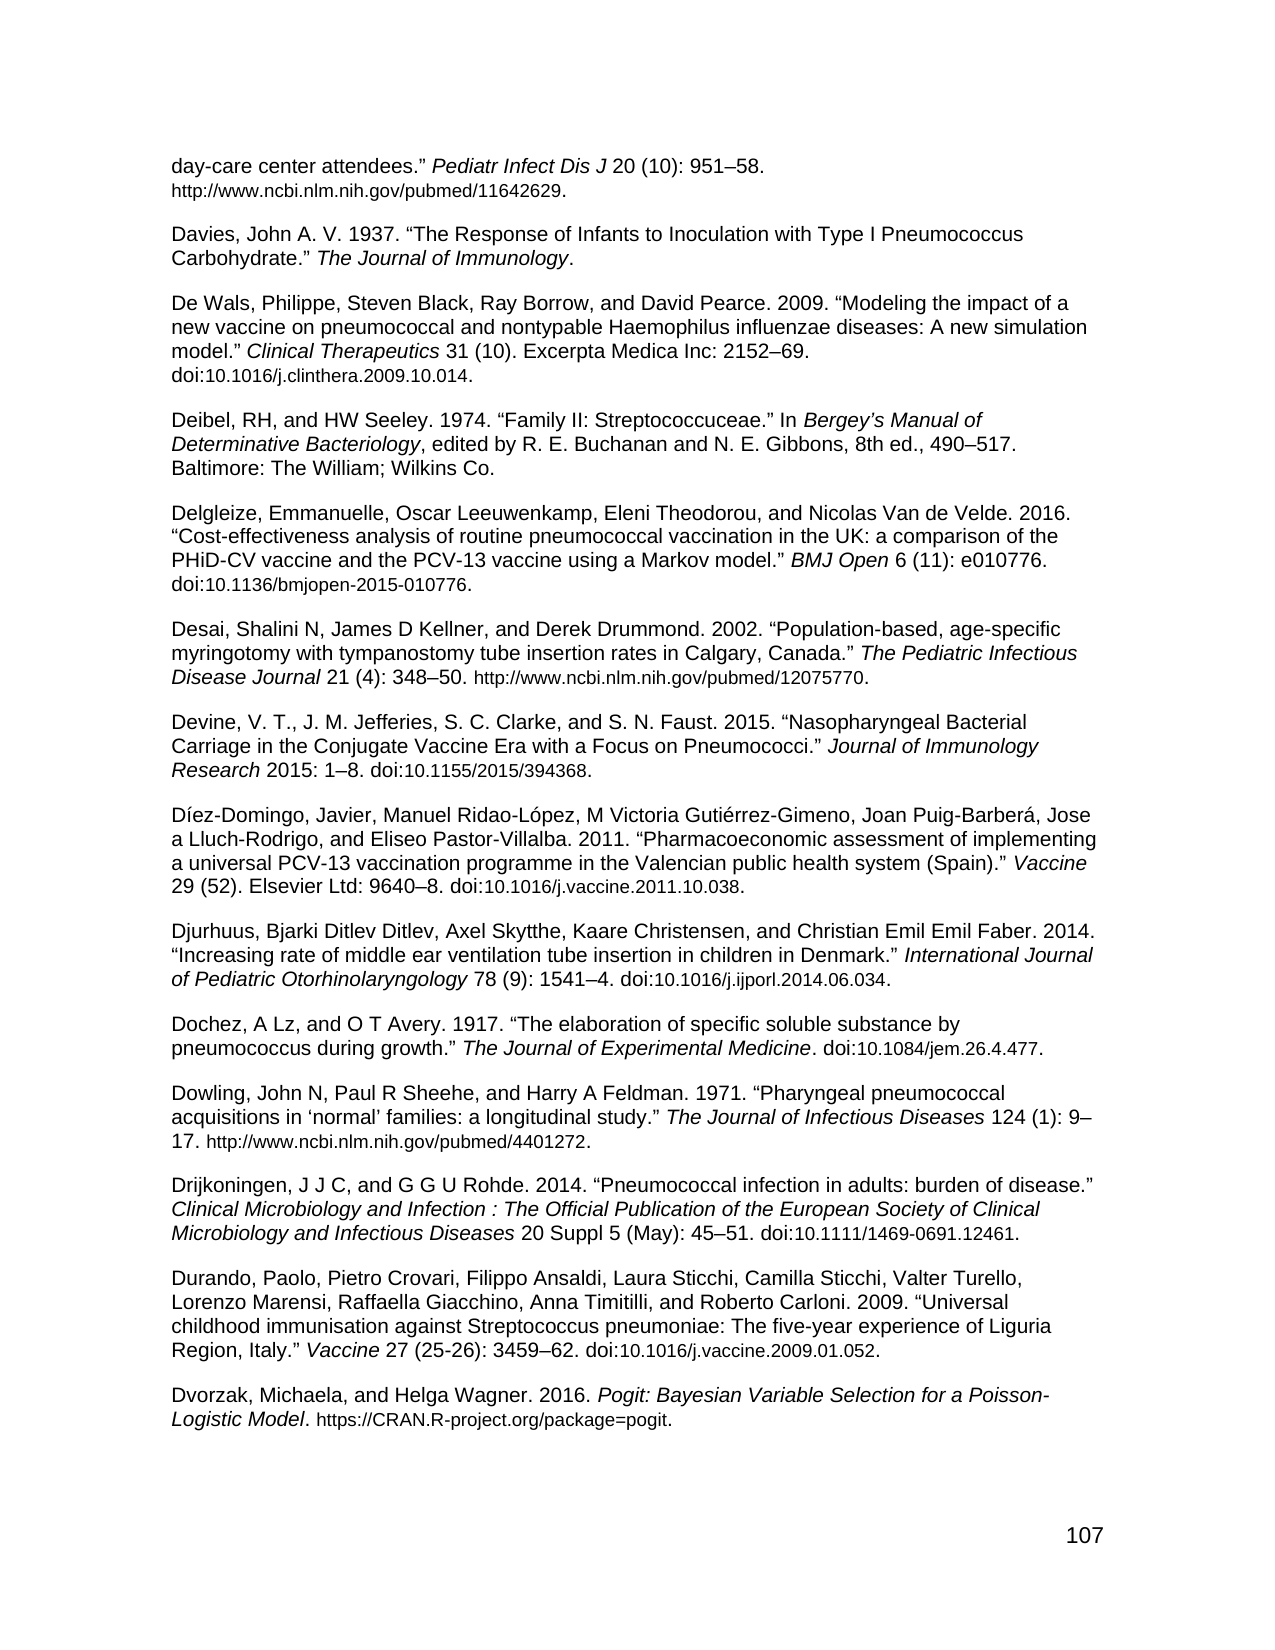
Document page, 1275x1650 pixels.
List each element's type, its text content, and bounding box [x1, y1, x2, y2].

text Dochez, A Lz, and O T Avery. 1917. “The elaboration of specific soluble substance by pneumococcus during growth.” The Journal of Experimental Medicine. doi:10.1084/jem.26.4.477. [171, 1012, 1104, 1060]
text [171, 153, 1104, 201]
text De Wals, Philippe, Steven Black, Ray Borrow, and David Pearce. 2009. “Modeling the impact of a new vaccine on pneumococcal and nontypable Haemophilus influenzae diseases: A new simulation model.” Clinical Therapeutics 31 (10). Excerpta Medica Inc: 2152–69. doi:10.1016/j.clinthera.2009.10.014. [171, 291, 1104, 387]
text Devine, V. T., J. M. Jefferies, S. C. Clarke, and S. N. Faust. 2015. “Nasopharyngeal Bacterial Carriage in the Conjugate Vaccine Era with a Focus on Pneumococci.” Journal of Immunology Research 2015: 1–8. doi:10.1155/2015/394368. [171, 710, 1104, 782]
text Delgleize, Emmanuelle, Oscar Leeuwenkamp, Eleni Theodorou, and Nicolas Van de Velde. 2016. “Cost-effectiveness analysis of routine pneumococcal vaccination in the UK: a comparison of the PHiD-CV vaccine and the PCV-13 vaccine using a Markov model.” BMJ Open 6 (11): e010776. doi:10.1136/bmjopen-2015-010776. [171, 500, 1104, 596]
text Desai, Shalini N, James D Kellner, and Derek Drummond. 2002. “Population-based, age-specific myringotomy with tympanostomy tube insertion rates in Calgary, Canada.” The Pediatric Infectious Disease Journal 21 (4): 348–50. http://www.ncbi.nlm.nih.gov/pubmed/12075770. [171, 617, 1104, 689]
text Díez-Domingo, Javier, Manuel Ridao-López, M Victoria Gutiérrez-Gimeno, Joan Puig-Barberá, Jose a Lluch-Rodrigo, and Eliseo Pastor-Villalba. 2011. “Pharmacoeconomic assessment of implementing a universal PCV-13 vaccination programme in the Valencian public health system (Spain).” Vaccine 29 (52). Elsevier Ltd: 9640–8. doi:10.1016/j.vaccine.2011.10.038. [171, 802, 1104, 898]
text Dvorzak, Michaela, and Helga Wagner. 2016. Pogit: Bayesian Variable Selection for a Poisson-Logistic Model. https://CRAN.R-project.org/package=pogit. [171, 1383, 1104, 1431]
text Dowling, John N, Paul R Sheehe, and Harry A Feldman. 1971. “Pharyngeal pneumococcal acquisitions in ‘normal’ families: a longitudinal study.” The Journal of Infectious Diseases 124 (1): 9–17. http://www.ncbi.nlm.nih.gov/pubmed/4401272. [171, 1081, 1104, 1152]
text Djurhuus, Bjarki Ditlev Ditlev, Axel Skytthe, Kaare Christensen, and Christian Emil Emil Faber. 2014. “Increasing rate of middle ear ventilation tube insertion in children in Denmark.” International Journal of Pediatric Otorhinolaryngology 78 (9): 1541–4. doi:10.1016/j.ijporl.2014.06.034. [171, 919, 1104, 991]
text Durando, Paolo, Pietro Crovari, Filippo Ansaldi, Laura Sticchi, Camilla Sticchi, Valter Turello, Lorenzo Marensi, Raffaella Giacchino, Anna Timitilli, and Roberto Carloni. 2009. “Universal childhood immunisation against Streptococcus pneumoniae: The five-year experience of Liguria Region, Italy.” Vaccine 27 (25-26): 3459–62. doi:10.1016/j.vaccine.2009.01.052. [171, 1266, 1104, 1362]
text Davies, John A. V. 1937. “The Response of Infants to Inoculation with Type I Pneumococcus Carbohydrate.” The Journal of Immunology. [171, 222, 1104, 270]
text Deibel, RH, and HW Seeley. 1974. “Family II: Streptococcuceae.” In Bergey’s Manual of Determinative Bacteriology, edited by R. E. Buchanan and N. E. Gibbons, 8th ed., 490–517. Baltimore: The William; Wilkins Co. [171, 408, 1104, 479]
text Drijkoningen, J J C, and G G U Rohde. 2014. “Pneumococcal infection in adults: burden of disease.” Clinical Microbiology and Infection : The Official Publication of the European Society of Clinical Microbiology and Infectious Diseases 20 Suppl 5 (May): 45–51. doi:10.1111/1469-0691.12461. [171, 1173, 1104, 1245]
